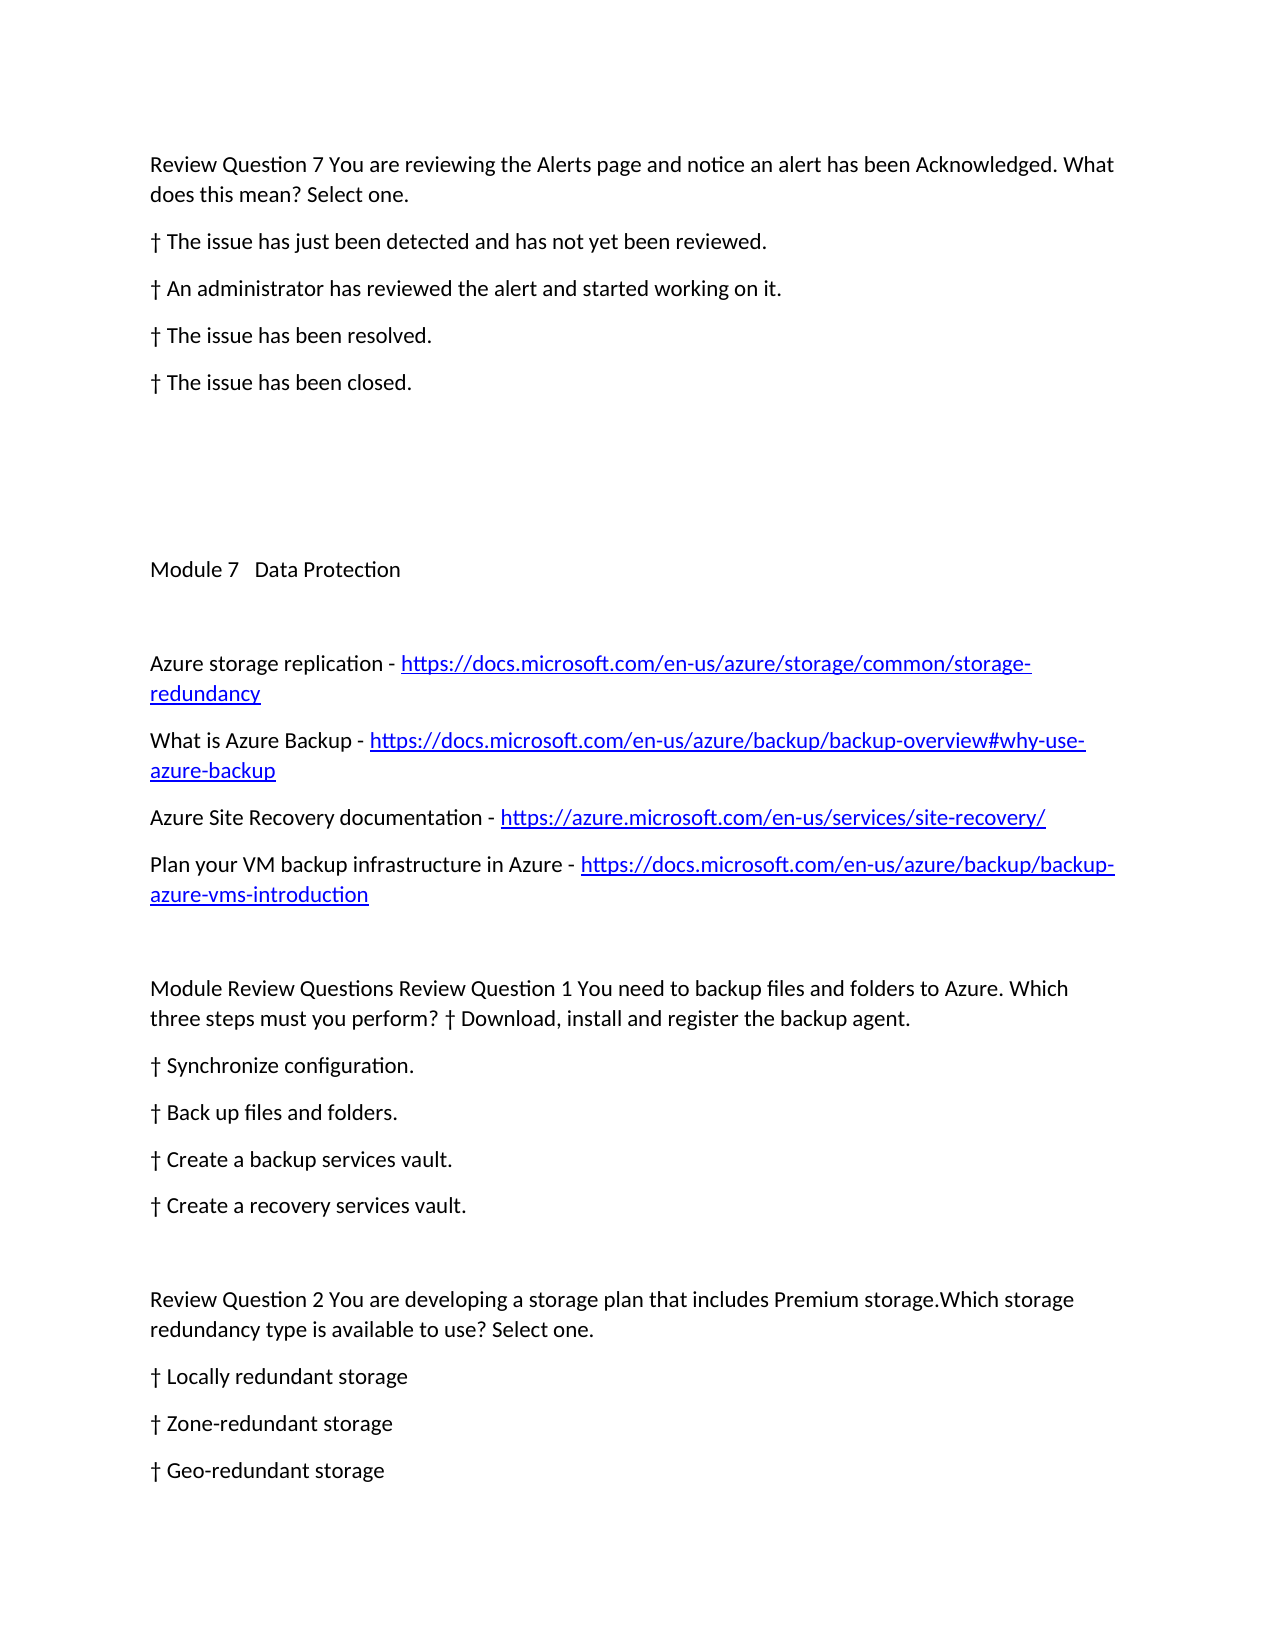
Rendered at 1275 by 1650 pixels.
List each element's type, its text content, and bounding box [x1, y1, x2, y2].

text † Back up files and folders. [150, 1098, 1125, 1126]
text † Create a recovery services vault. [150, 1192, 1125, 1220]
text † The issue has been resolved. [150, 321, 1125, 349]
text Module Review Questions Review Question 1 You need to backup files and folders to Azure. Which three steps must you perform? † Download, install and register the backup agent. [150, 974, 1125, 1032]
text Module 7 Data Protection [150, 555, 1125, 583]
text Review Question 2 You are developing a storage plan that includes Premium storage.Which storage redundancy type is available to use? Select one. [150, 1285, 1125, 1344]
text † An administrator has reviewed the alert and started working on it. [150, 274, 1125, 302]
text † Locally redundant storage [150, 1362, 1125, 1391]
text Azure Site Recovery documentation - https://azure.microsoft.com/en-us/services/site-recovery/ [150, 803, 1125, 831]
text † Create a backup services vault. [150, 1145, 1125, 1173]
text † Geo-redundant storage [150, 1456, 1125, 1484]
text † The issue has just been detected and has not yet been reviewed. [150, 227, 1125, 255]
text † Zone-redundant storage [150, 1409, 1125, 1437]
text Azure storage replication - https://docs.microsoft.com/en-us/azure/storage/common/storage-redundancy [150, 649, 1125, 707]
text What is Azure Backup - https://docs.microsoft.com/en-us/azure/backup/backup-overview#why-use-azure-backup [150, 726, 1125, 784]
text † The issue has been closed. [150, 368, 1125, 396]
text Plan your VM backup infrastructure in Azure - https://docs.microsoft.com/en-us/azure/backup/backup-azure-vms-introduction [150, 850, 1125, 908]
text Review Question 7 You are reviewing the Alerts page and notice an alert has been Acknowledged. What does this mean? Select one. [150, 150, 1125, 208]
text † Synchronize configuration. [150, 1051, 1125, 1079]
